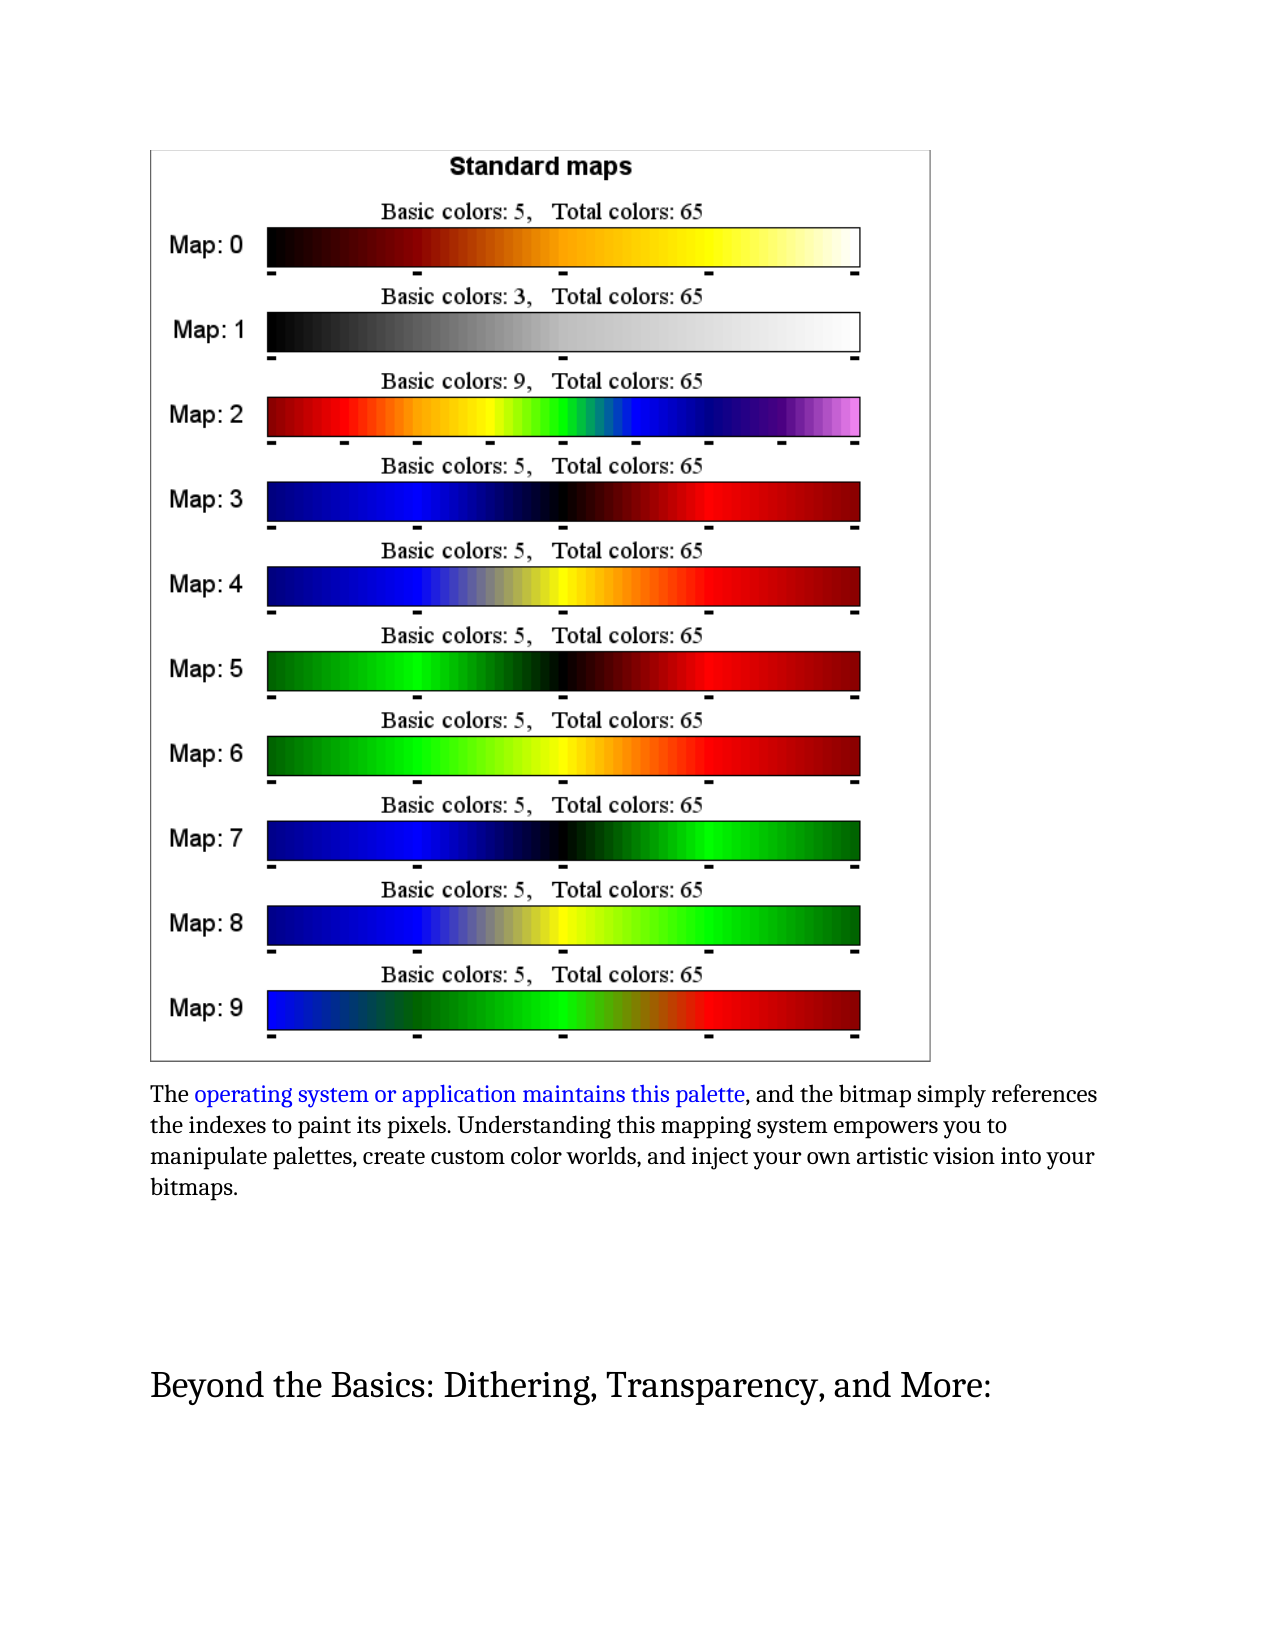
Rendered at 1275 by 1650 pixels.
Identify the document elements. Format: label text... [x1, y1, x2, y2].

picture [150, 150, 931, 1062]
text Beyond the Basics: Dithering, Transparency, and More: [150, 1364, 1125, 1407]
text The operating system or application maintains this palette, and the bitmap simply references the indexes to paint its pixels. Understanding this mapping system empowers you to manipulate palettes, create custom color worlds, and inject your own artistic vision into your bitmaps. [150, 1080, 1125, 1202]
